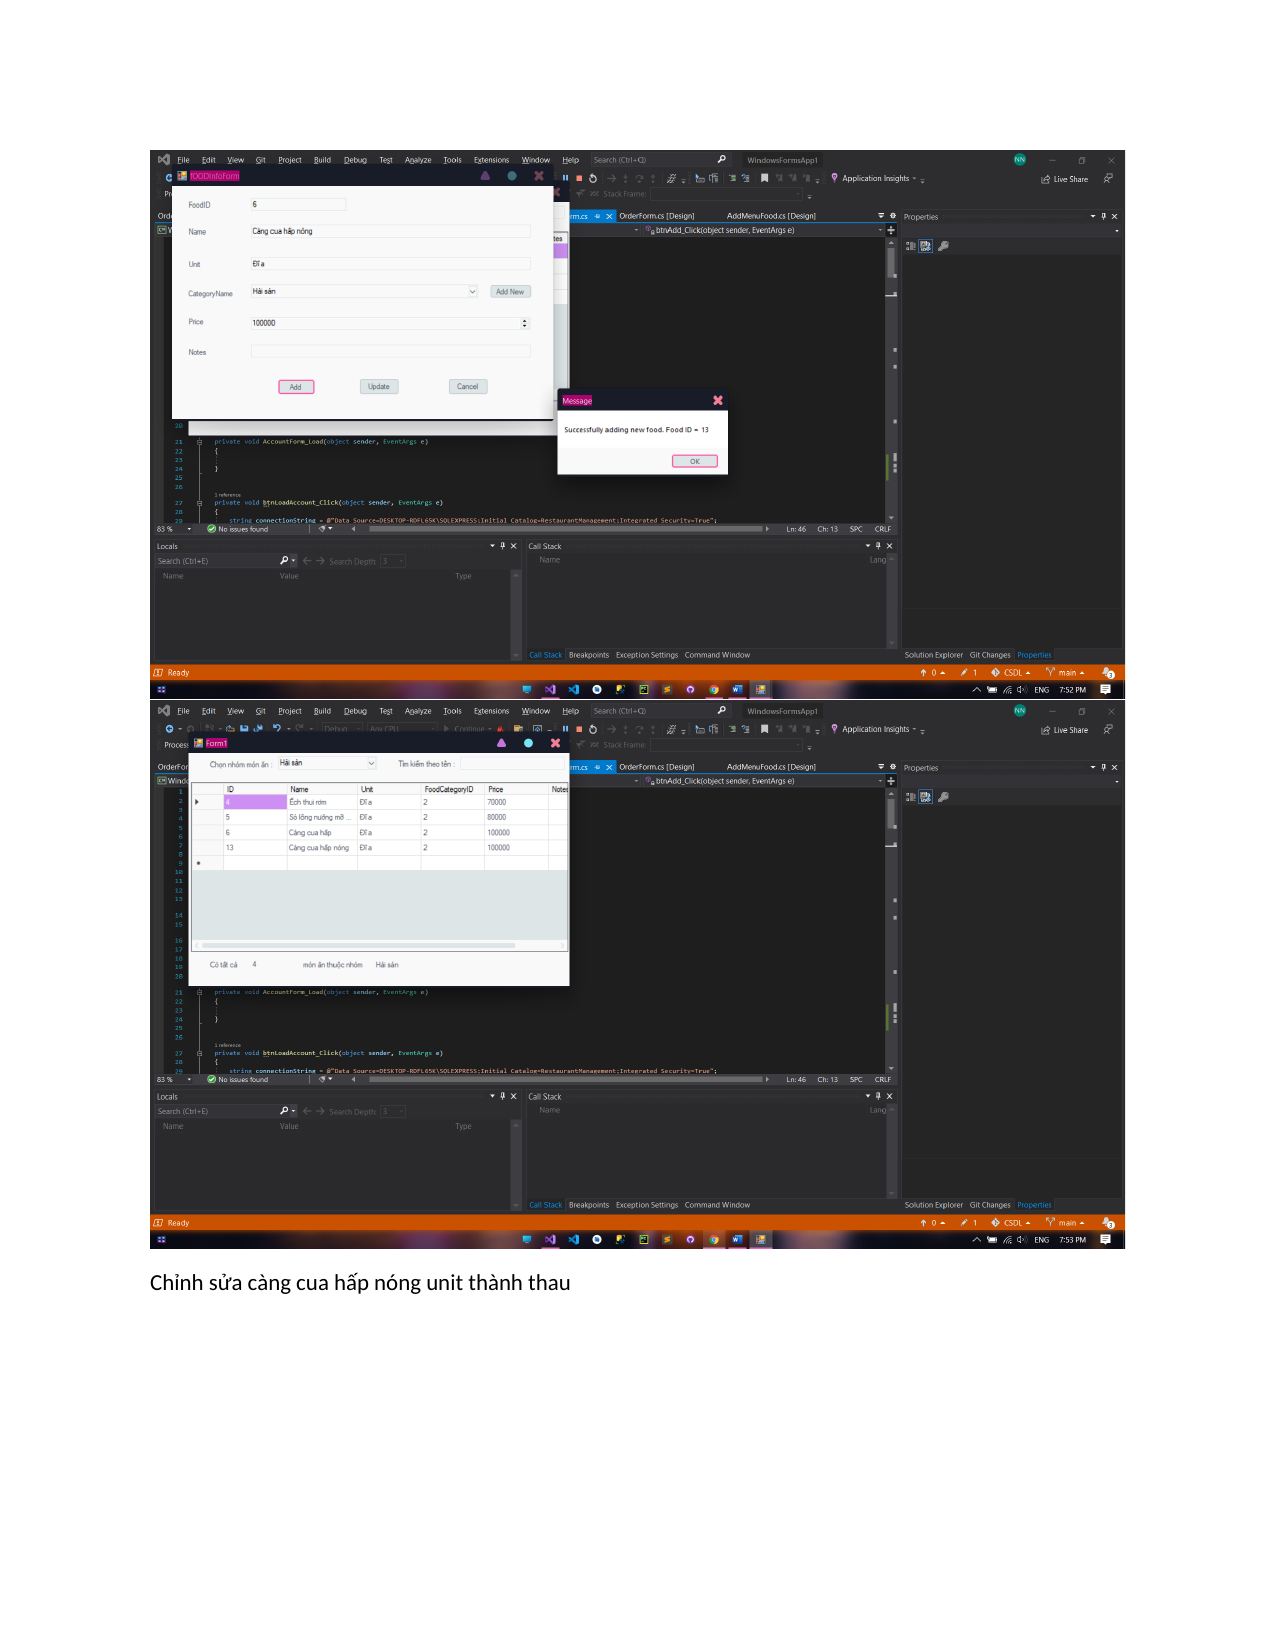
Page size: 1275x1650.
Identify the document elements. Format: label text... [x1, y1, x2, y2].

picture [150, 150, 1125, 699]
text Chỉnh sửa càng cua hấp nóng unit thành thau [150, 1268, 1125, 1296]
picture [150, 700, 1125, 1249]
